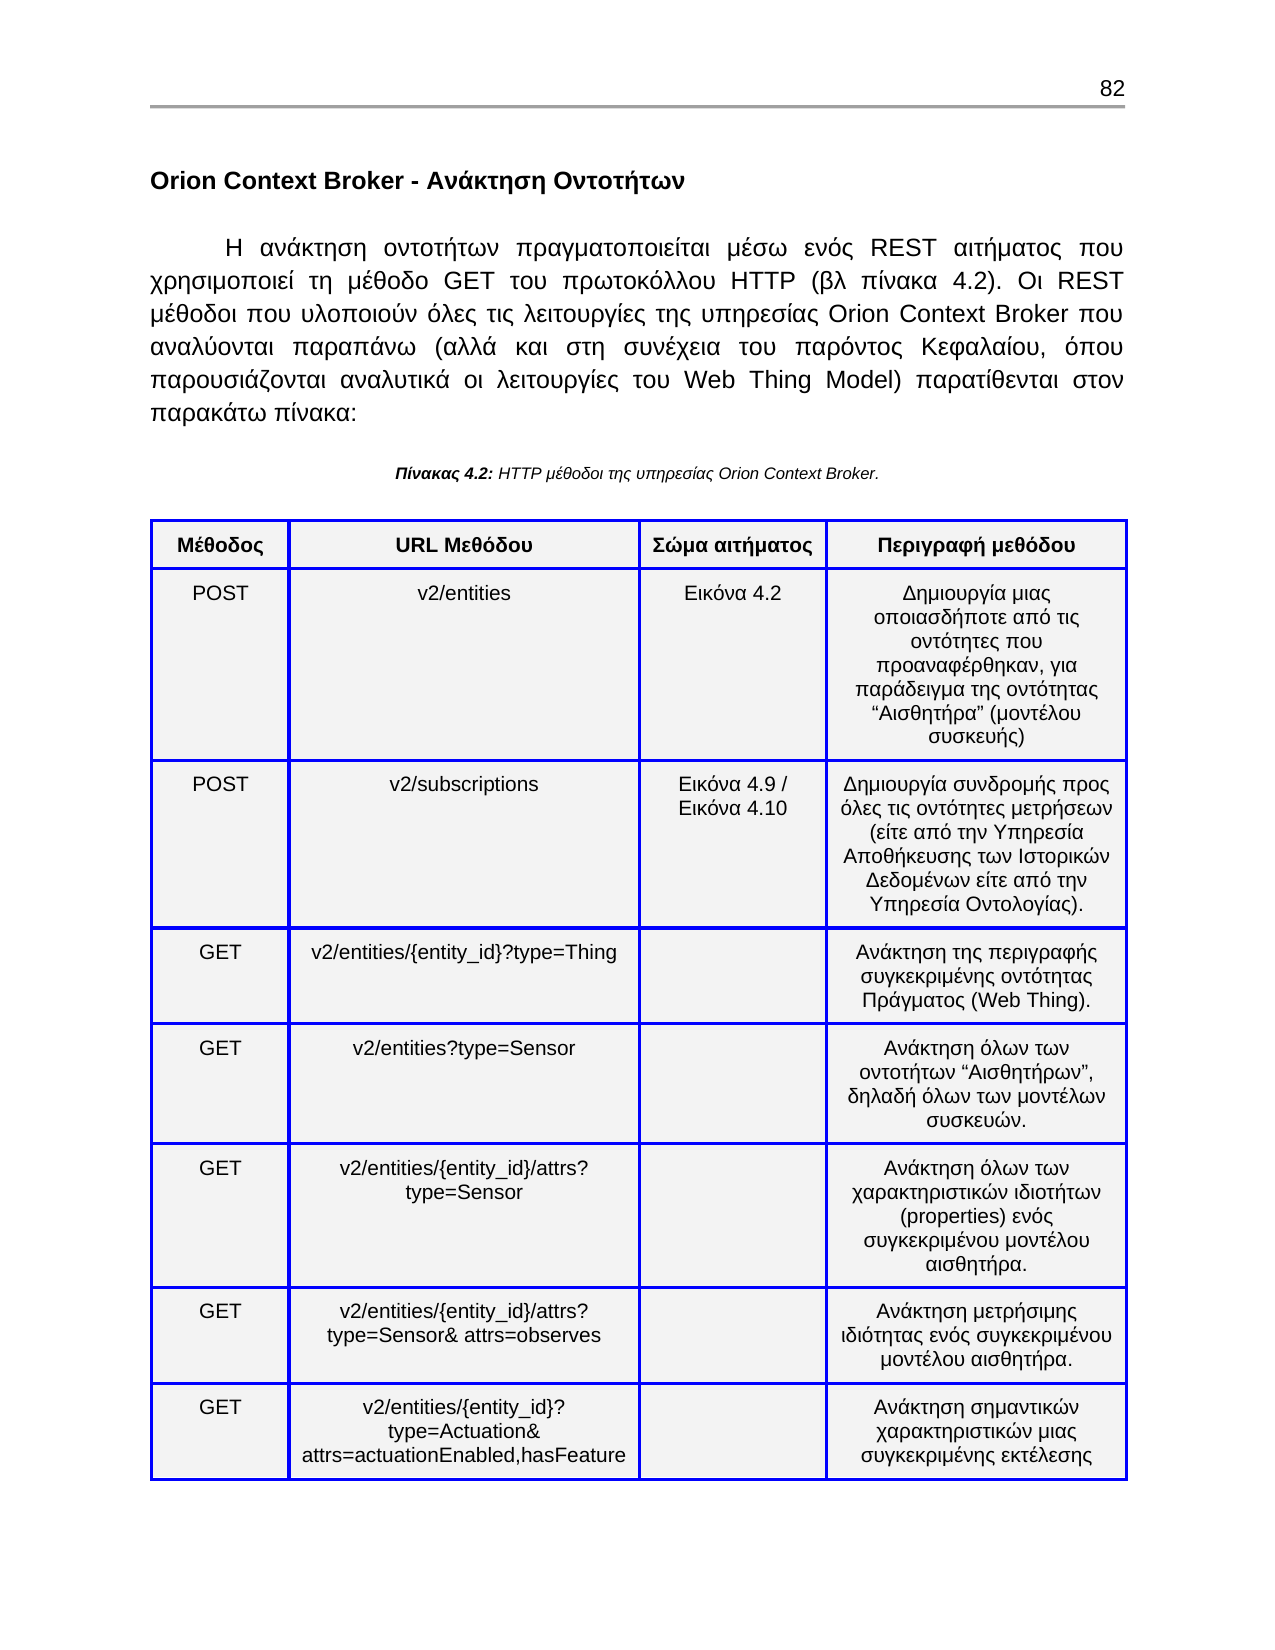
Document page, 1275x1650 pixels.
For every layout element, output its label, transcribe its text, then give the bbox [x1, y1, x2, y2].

table_cell [641, 1145, 825, 1286]
table_cell [641, 930, 825, 1022]
table_cell [641, 1025, 825, 1142]
table_cell [641, 1385, 825, 1477]
table_cell Ανάκτηση της περιγραφής συγκεκριμένης οντότητας Πράγματος (Web Thing). [828, 930, 1125, 1022]
table_cell v2/entities [291, 570, 638, 759]
table_cell v2/entities/{entity_id}/attrs?type=Sensor& attrs=observes [291, 1289, 638, 1382]
table_cell v2/entities/{entity_id}?type=Thing [291, 930, 638, 1022]
table_cell GET [153, 930, 287, 1022]
table_cell POST [153, 762, 287, 926]
table_cell v2/entities?type=Sensor [291, 1025, 638, 1142]
table_cell v2/subscriptions [291, 762, 638, 926]
table_cell Δημιουργία μιας οποιασδήποτε από τις οντότητες που προαναφέρθηκαν, για παράδειγμα της οντότητας “Αισθητήρα” (μοντέλου συσκευής) [828, 570, 1125, 759]
table_cell GET [153, 1385, 287, 1477]
table_cell Εικόνα 4.2 [641, 570, 825, 759]
table_header Περιγραφή μεθόδου [828, 522, 1125, 567]
table_cell GET [153, 1025, 287, 1142]
table_cell Ανάκτηση όλων των χαρακτηριστικών ιδιοτήτων (properties) ενός συγκεκριμένου μοντέλου αισθητήρα. [828, 1145, 1125, 1286]
table_cell Δημιουργία συνδρομής προς όλες τις οντότητες μετρήσεων (είτε από την Υπηρεσία Αποθήκευσης των Ιστορικών Δεδομένων είτε από την Υπηρεσία Οντολογίας). [828, 762, 1125, 926]
table_header Μέθοδος [153, 522, 287, 567]
table_cell [641, 1289, 825, 1382]
table_cell Εικόνα 4.9 / Εικόνα 4.10 [641, 762, 825, 926]
table_header Σώμα αιτήματος [641, 522, 825, 567]
table_cell POST [153, 570, 287, 759]
text Πίνακας 4.2: HTTP μέθοδοι της υπηρεσίας Orion Context Broker. [150, 464, 1125, 483]
table_cell v2/entities/{entity_id}/attrs?type=Sensor [291, 1145, 638, 1286]
table_cell Ανάκτηση μετρήσιμης ιδιότητας ενός συγκεκριμένου μοντέλου αισθητήρα. [828, 1289, 1125, 1382]
subtitle Orion Context Broker - Ανάκτηση Οντοτήτων [150, 166, 1125, 194]
text Η ανάκτηση οντοτήτων πραγματοποιείται μέσω ενός REST αιτήματος που χρησιμοποιεί τη μέθοδο GET του πρωτοκόλλου HTTP (βλ πίνακα 4.2). Οι REST μέθοδοι που υλοποιούν όλες τις λειτουργίες της υπηρεσίας Orion Context Broker που αναλύονται παραπάνω (αλλά και στη συνέχεια του παρόντος Κεφαλαίου, όπου παρουσιάζονται αναλυτικά οι λειτουργίες του Web Thing Model) παρατίθενται στον παρακάτω πίνακα: [150, 233, 1125, 427]
table_cell Ανάκτηση όλων των οντοτήτων “Αισθητήρων”, δηλαδή όλων των μοντέλων συσκευών. [828, 1025, 1125, 1142]
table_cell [828, 1385, 1125, 1477]
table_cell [291, 1385, 638, 1477]
table_header URL Μεθόδου [291, 522, 638, 567]
table_cell GET [153, 1145, 287, 1286]
table_cell GET [153, 1289, 287, 1382]
